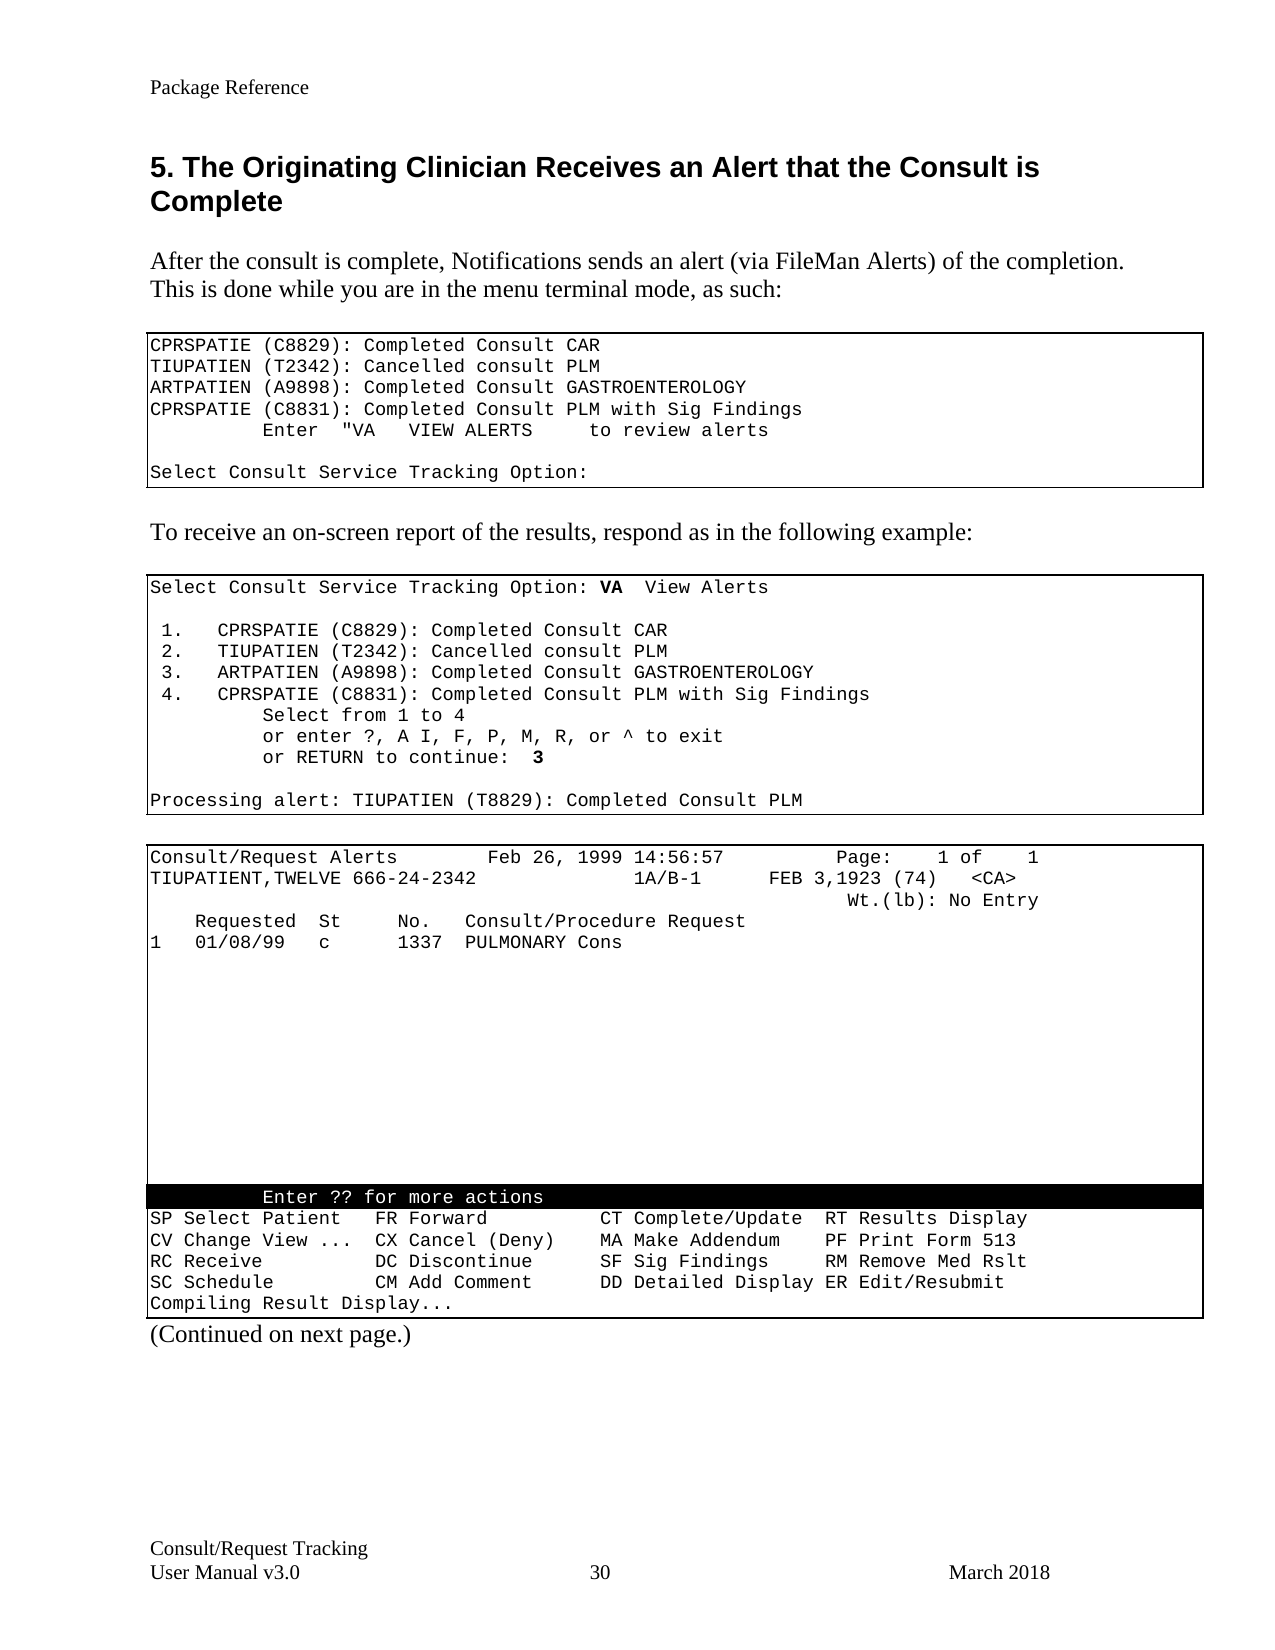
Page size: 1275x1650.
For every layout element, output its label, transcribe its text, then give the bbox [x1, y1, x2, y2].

text To receive an on-screen report of the results, respond as in the following example: [150, 517, 1125, 546]
text Enter ?? for more actions [148, 1184, 1202, 1205]
text (Continued on next page.) [150, 1319, 1125, 1348]
text Select from 1 to 4 [148, 702, 1202, 723]
text or RETURN to continue: 3 [148, 744, 1202, 769]
text Enter "VA VIEW ALERTS to review alerts [148, 417, 1202, 442]
text RC Receive DC Discontinue SF Sig Findings RM Remove Med Rslt [148, 1248, 1202, 1269]
text ARTPATIEN (A9898): Completed Consult GASTROENTEROLOGY [148, 374, 1202, 396]
text Consult/Request Alerts Feb 26, 1999 14:56:57 Page: 1 of 1 [148, 846, 1202, 865]
text Select Consult Service Tracking Option: VA View Alerts [148, 576, 1202, 599]
text After the consult is complete, Notifications sends an alert (via FileMan Alerts) of the completion. This is done while you are in the menu terminal mode, as such: [150, 246, 1125, 303]
text CV Change View ... CX Cancel (Deny) MA Make Addendum PF Print Form 513 [148, 1227, 1202, 1248]
text or enter ?, A I, F, P, M, R, or ^ to exit [148, 723, 1202, 744]
text Compiling Result Display... [148, 1290, 1202, 1317]
text Processing alert: TIUPATIEN (T8829): Completed Consult PLM [148, 787, 1202, 814]
text 1 01/08/99 c 1337 PULMONARY Cons [148, 929, 1202, 954]
text Select Consult Service Tracking Option: [148, 459, 1202, 487]
subtitle 5. The Originating Clinician Receives an Alert that the Consult is Complete [150, 150, 1125, 217]
text TIUPATIEN (T2342): Cancelled consult PLM [148, 353, 1202, 374]
text 1. CPRSPATIE (C8829): Completed Consult CAR [148, 617, 1202, 638]
text CPRSPATIE (C8831): Completed Consult PLM with Sig Findings [148, 396, 1202, 417]
text CPRSPATIE (C8829): Completed Consult CAR [148, 334, 1202, 353]
text 3. ARTPATIEN (A9898): Completed Consult GASTROENTEROLOGY [148, 659, 1202, 681]
text 4. CPRSPATIE (C8831): Completed Consult PLM with Sig Findings [148, 681, 1202, 702]
text TIUPATIENT,TWELVE 666-24-2342 1A/B-1 FEB 3,1923 (74) <CA> [148, 865, 1202, 887]
text 2. TIUPATIEN (T2342): Cancelled consult PLM [148, 638, 1202, 659]
text Wt.(lb): No Entry [148, 887, 1202, 908]
text Requested St No. Consult/Procedure Request [148, 908, 1202, 929]
text SP Select Patient FR Forward CT Complete/Update RT Results Display [148, 1205, 1202, 1227]
text SC Schedule CM Add Comment DD Detailed Display ER Edit/Resubmit [148, 1269, 1202, 1290]
